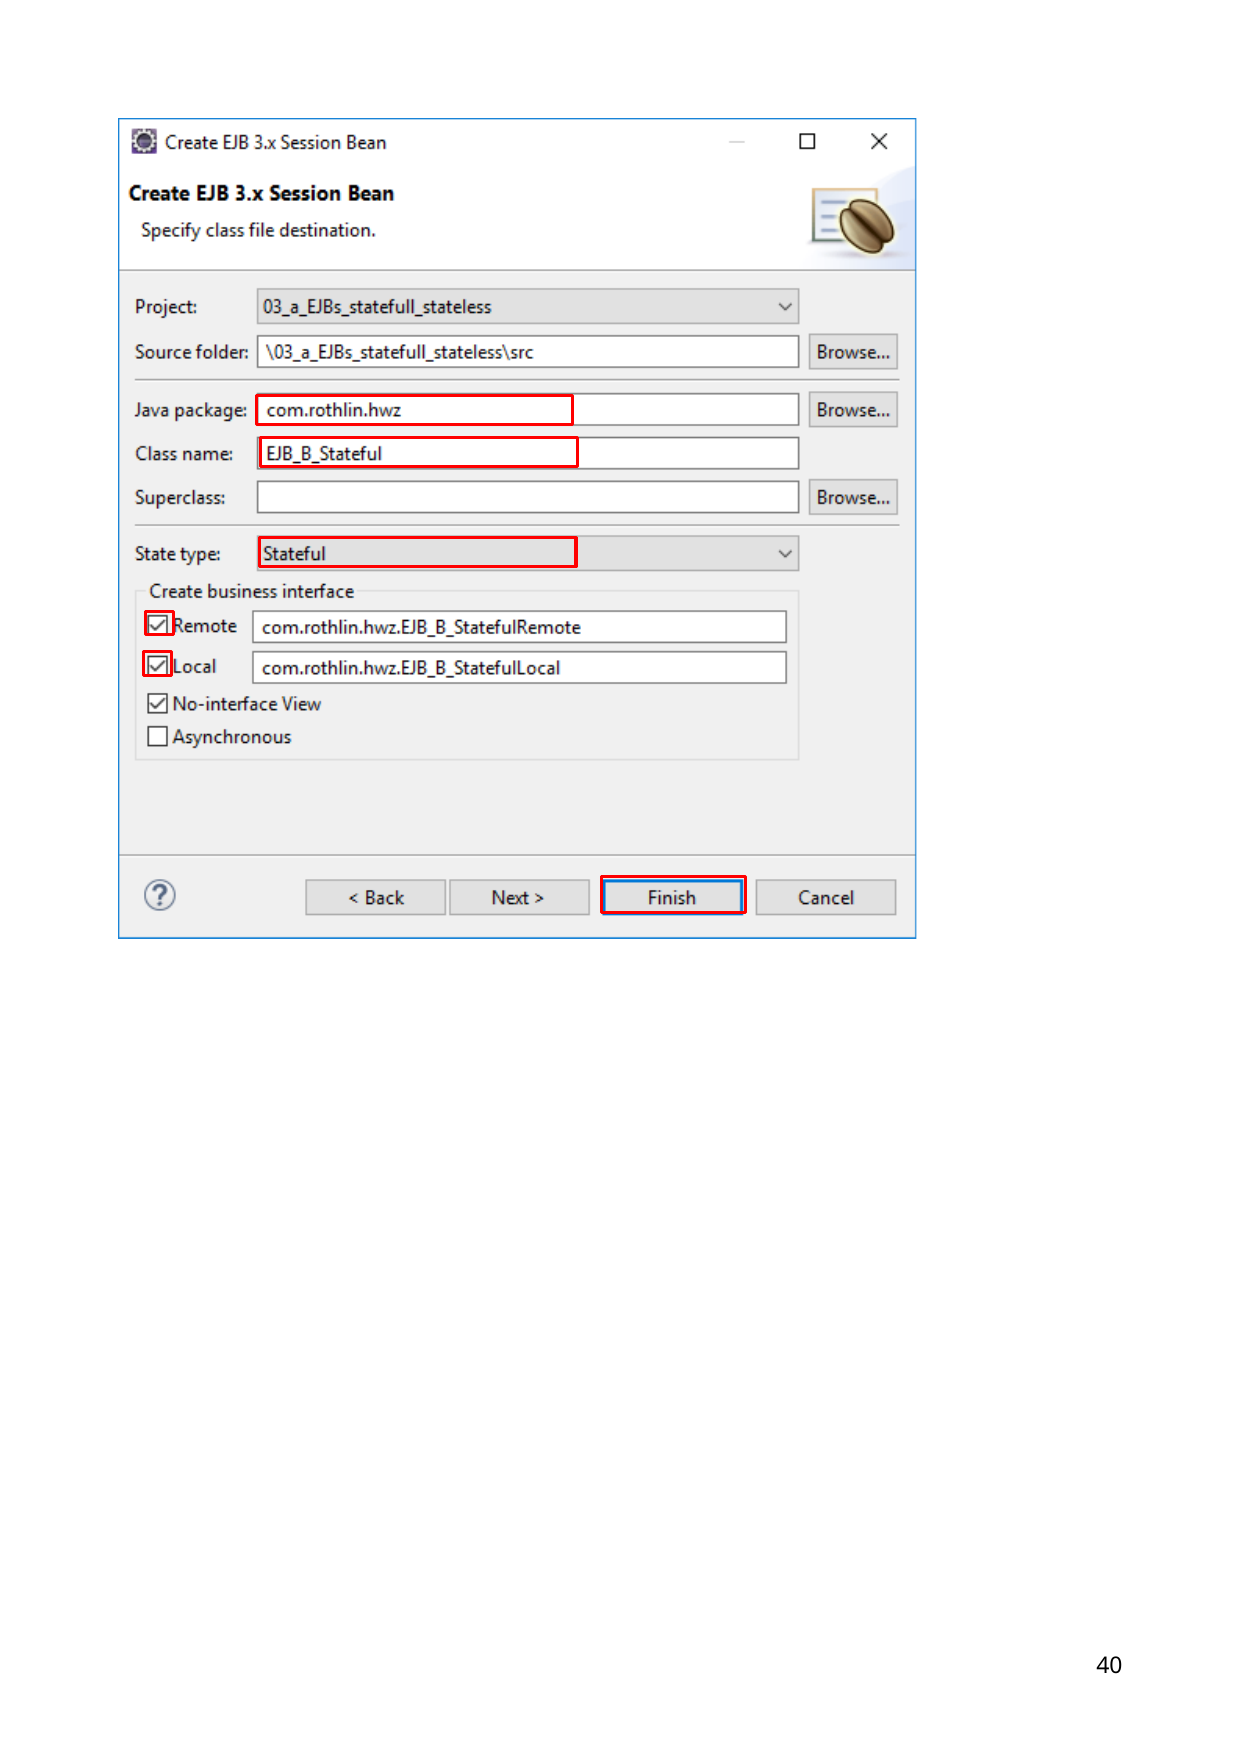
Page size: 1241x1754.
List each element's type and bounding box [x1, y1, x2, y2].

picture [118, 118, 917, 939]
